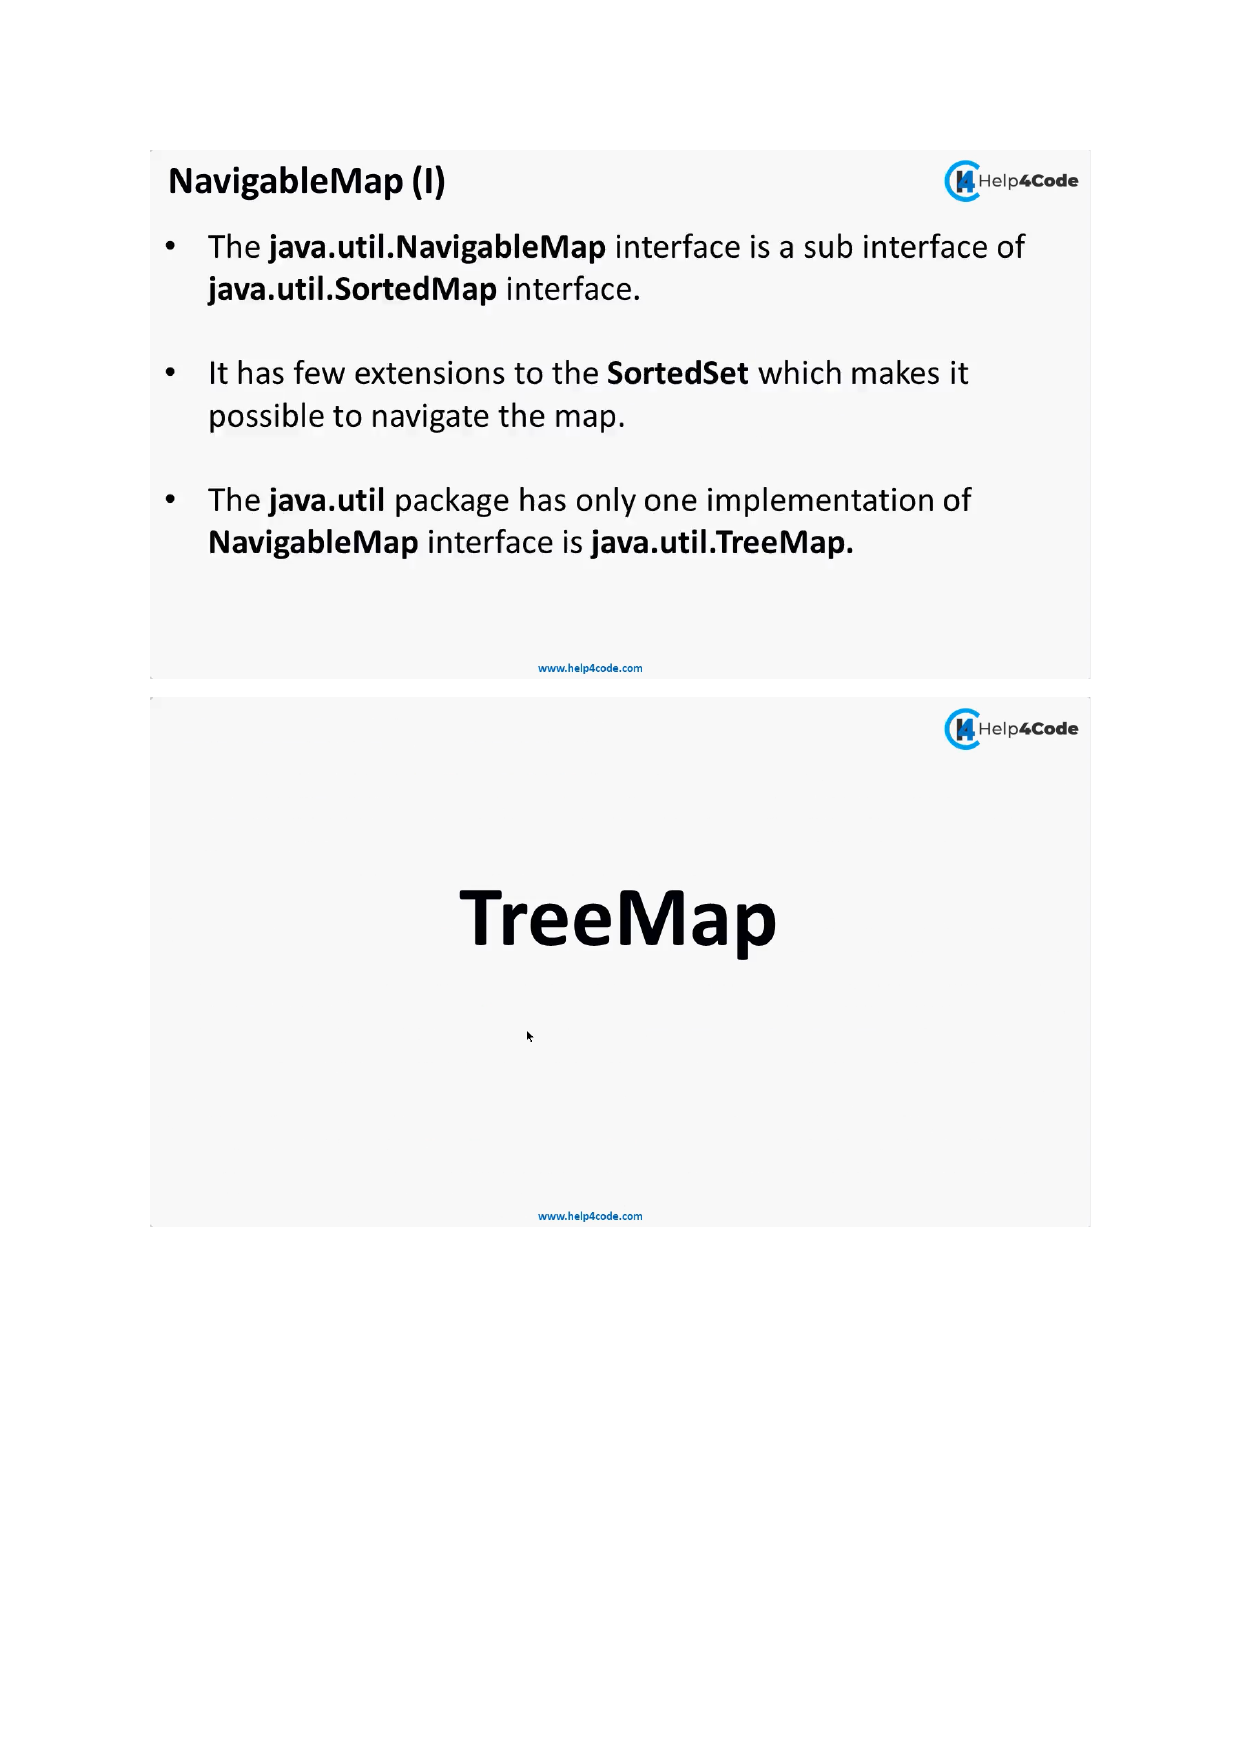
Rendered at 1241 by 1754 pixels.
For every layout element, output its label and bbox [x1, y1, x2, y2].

picture [150, 150, 1091, 679]
picture [150, 697, 1091, 1227]
